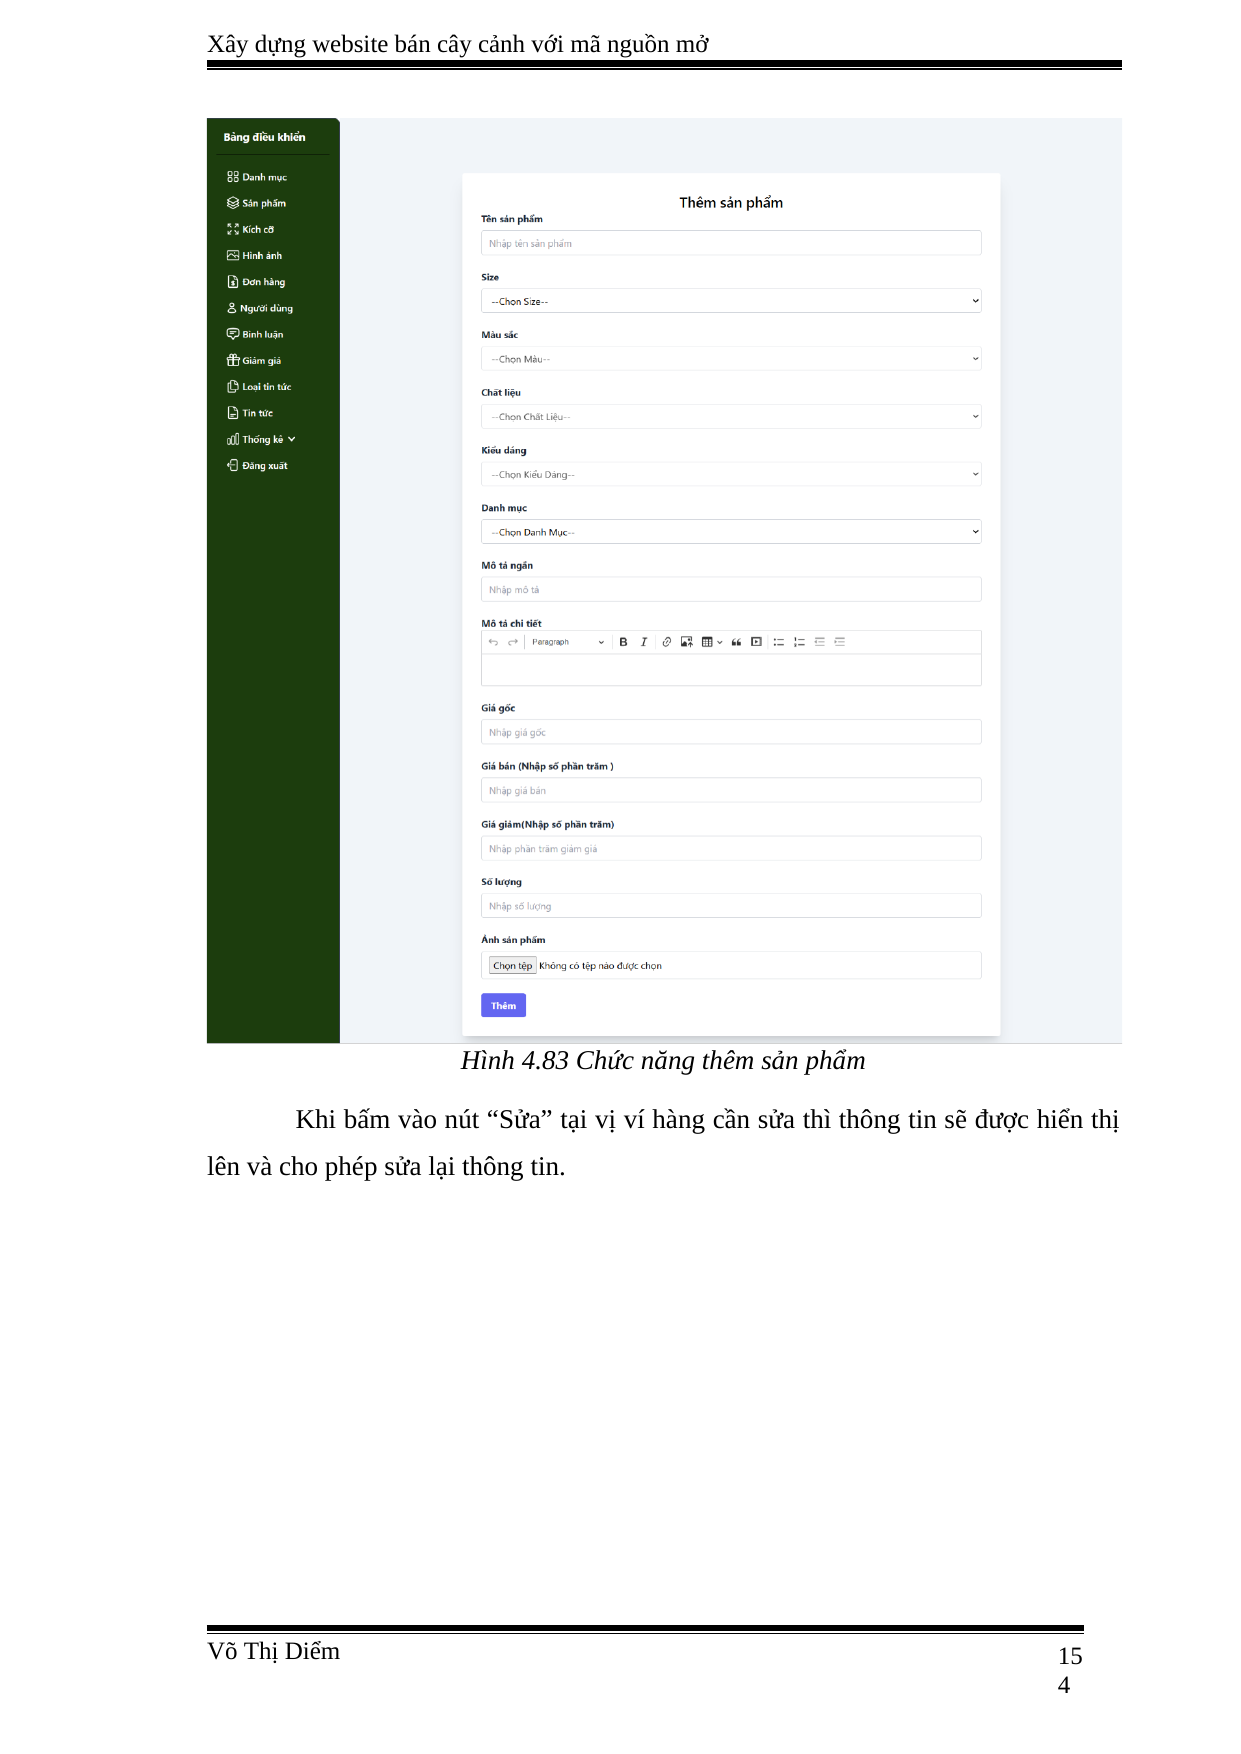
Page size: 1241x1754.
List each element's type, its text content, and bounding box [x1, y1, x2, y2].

picture [206, 118, 1123, 1044]
text Khi bấm vào nút “Sửa” tại vị ví hàng cần sửa thì thông tin sẽ được hiển thị lên và cho phép sửa lại thông tin. [207, 1103, 1122, 1181]
